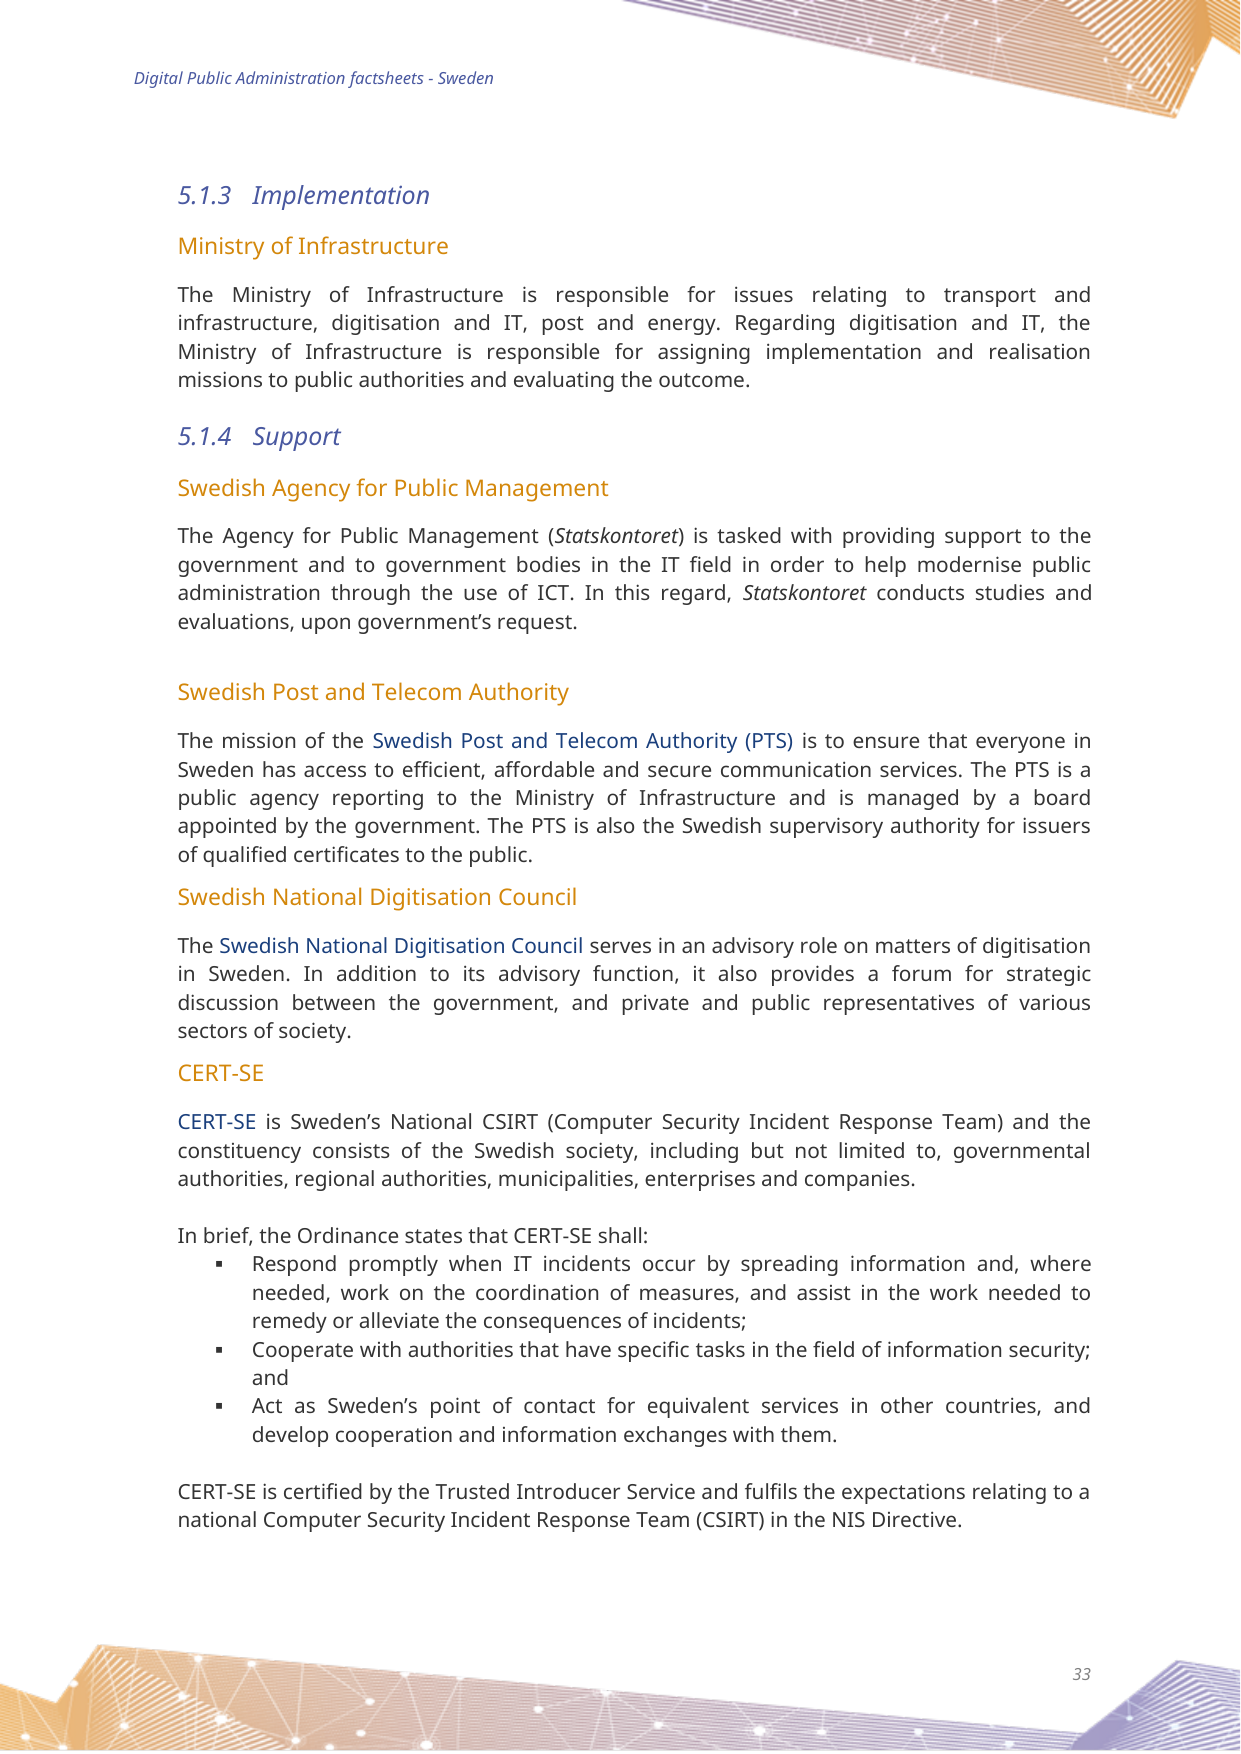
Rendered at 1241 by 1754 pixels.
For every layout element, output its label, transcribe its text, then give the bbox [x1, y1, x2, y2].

text The Agency for Public Management (Statskontoret) is tasked with providing support to the government and to government bodies in the IT field in order to help modernise public administration through the use of ICT. In this regard, Statskontoret conducts studies and evaluations, upon government’s request. [177, 522, 1092, 635]
subtitle Swedish Agency for Public Management [177, 472, 1092, 503]
subtitle Ministry of Infrastructure [177, 230, 1092, 261]
subtitle Swedish National Digitisation Council [177, 881, 1092, 912]
text CERT-SE is certified by the Trusted Introducer Service and fulfils the expectations relating to a national Computer Security Incident Response Team (CSIRT) in the NIS Directive. [177, 1477, 1092, 1534]
subtitle Swedish Post and Telecom Authority [177, 676, 1092, 708]
list Respond promptly when IT incidents occur by spreading information and, where needed, work on the coordination of measures, and assist in the work needed to remedy or alleviate the consequences of incidents; [214, 1249, 1092, 1335]
subtitle Support [177, 419, 1092, 453]
text The Ministry of Infrastructure is responsible for issues relating to transport and infrastructure, digitisation and IT, post and energy. Regarding digitisation and IT, the Ministry of Infrastructure is responsible for assigning implementation and realisation missions to public authorities and evaluating the outcome. [177, 280, 1092, 394]
text In brief, the Ordinance states that CERT-SE shall: [177, 1221, 1092, 1249]
list Cooperate with authorities that have specific tasks in the field of information security; and [214, 1335, 1092, 1392]
text The mission of the Swedish Post and Telecom Authority (PTS) is to ensure that everyone in Sweden has access to efficient, affordable and secure communication services. The PTS is a public agency reporting to the Ministry of Infrastructure and is managed by a board appointed by the government. The PTS is also the Swedish supervisory authority for issuers of qualified certificates to the public. [177, 726, 1092, 868]
list Act as Sweden’s point of contact for equivalent services in other countries, and develop cooperation and information exchanges with them. [214, 1392, 1092, 1448]
picture [0, 1634, 1241, 1752]
subtitle CERT-SE [177, 1057, 1092, 1088]
subtitle Implementation [177, 177, 1092, 211]
picture [209, 0, 1241, 153]
text The Swedish National Digitisation Council serves in an advisory role on matters of digitisation in Sweden. In addition to its advisory function, it also provides a forum for strategic discussion between the government, and private and public representatives of various sectors of society. [177, 931, 1092, 1045]
text CERT-SE is Sweden’s National CSIRT (Computer Security Incident Response Team) and the constituency consists of the Swedish society, including but not limited to, governmental authorities, regional authorities, municipalities, enterprises and companies. [177, 1107, 1092, 1193]
